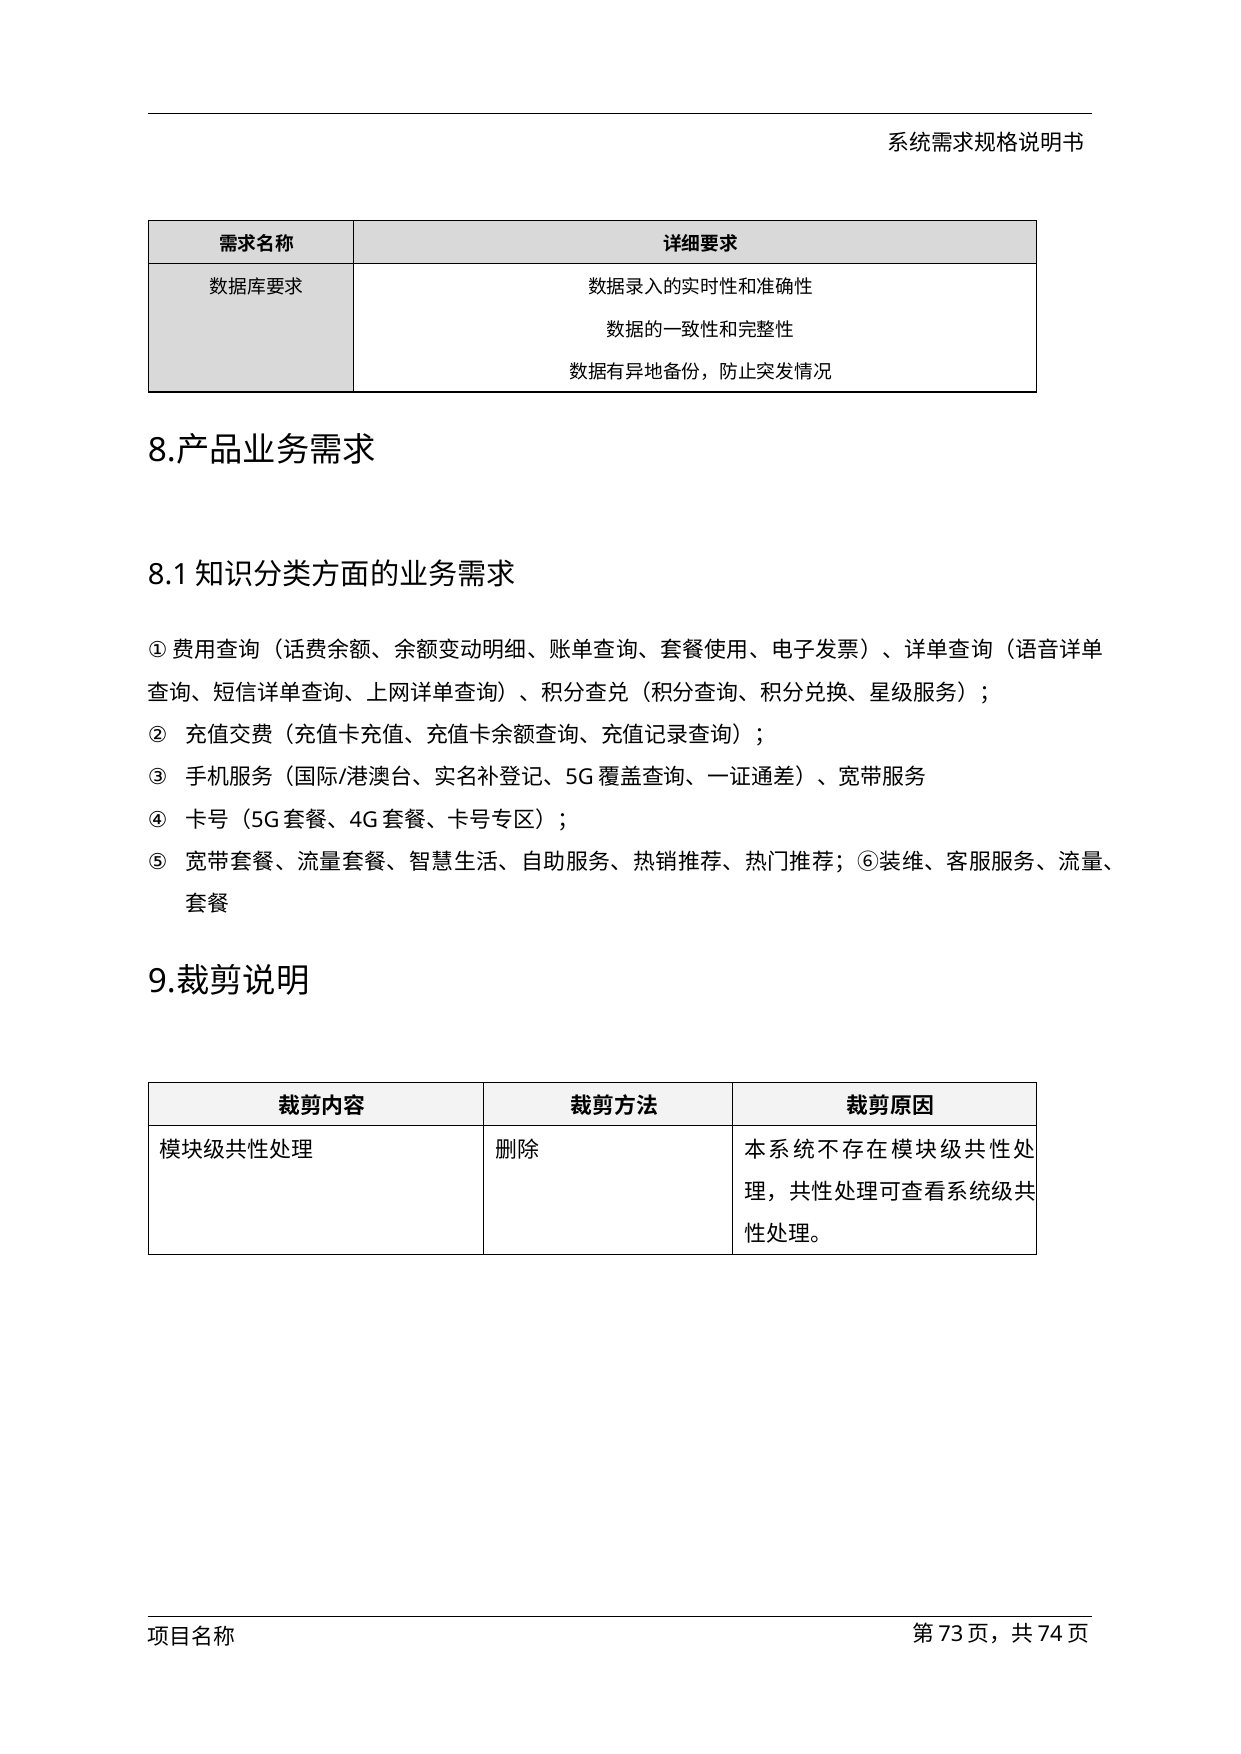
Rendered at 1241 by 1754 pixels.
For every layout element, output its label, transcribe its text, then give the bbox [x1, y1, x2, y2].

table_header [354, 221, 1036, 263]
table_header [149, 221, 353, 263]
list 宽带套餐、流量套餐、智慧生活、自助服务、热销推荐、热门推荐；⑥装维、客服服务、流量、套餐 [148, 839, 1104, 923]
subtitle 9.裁剪说明 [148, 936, 1104, 1021]
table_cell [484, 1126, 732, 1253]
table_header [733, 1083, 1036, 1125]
text ①费用查询（话费余额、余额变动明细、账单查询、套餐使用、电子发票）、详单查询（语音详单查询、短信详单查询、上网详单查询）、积分查兑（积分查询、积分兑换、星级服务）； [148, 627, 1104, 712]
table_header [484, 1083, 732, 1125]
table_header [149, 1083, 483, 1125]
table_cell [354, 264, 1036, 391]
list 手机服务（国际/港澳台、实名补登记、5G覆盖查询、一证通差）、宽带服务 [148, 754, 1104, 796]
subtitle 8.1知识分类方面的业务需求 [148, 551, 1104, 593]
list 充值交费（充值卡充值、充值卡余额查询、充值记录查询）； [148, 712, 1104, 754]
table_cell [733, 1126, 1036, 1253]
list 卡号（5G套餐、4G套餐、卡号专区）； [148, 796, 1104, 839]
subtitle 8.产品业务需求 [148, 405, 1104, 490]
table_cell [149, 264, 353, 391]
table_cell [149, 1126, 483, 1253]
